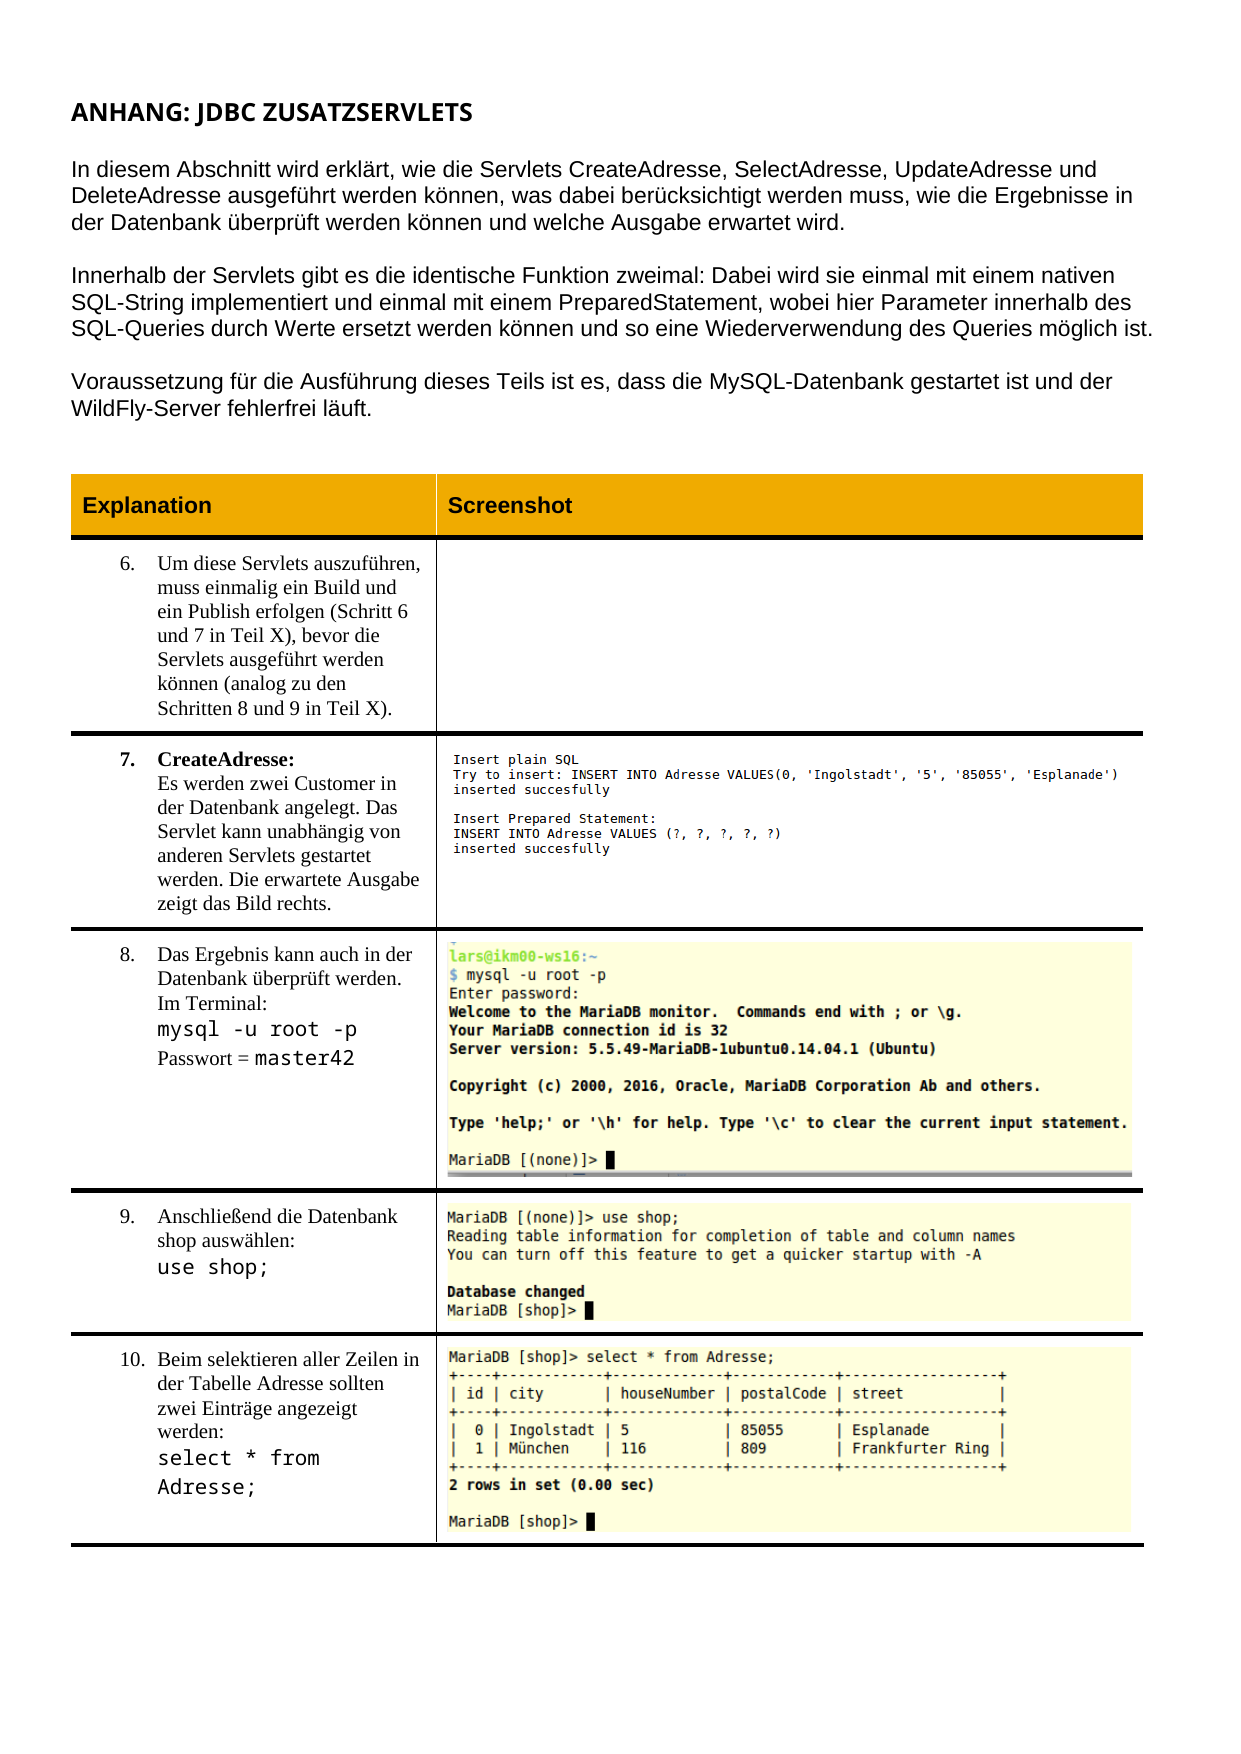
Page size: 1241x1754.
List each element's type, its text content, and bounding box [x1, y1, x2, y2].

picture [447, 746, 1139, 876]
table_cell Anschließend die Datenbank shop auswählen: use shop; [71, 1193, 436, 1331]
text Anhang: JDBC Zusatzservlets [71, 95, 1169, 129]
table_cell Das Ergebnis kann auch in der Datenbank überprüft werden. Im Terminal: mysql -u root -p Passwort = master42 [71, 931, 436, 1188]
picture [447, 1347, 1132, 1532]
table_header Explanation [71, 474, 436, 535]
table_cell [437, 931, 1143, 1188]
table_cell [437, 1193, 1143, 1331]
picture [447, 1203, 1132, 1321]
picture [447, 942, 1133, 1177]
text Innerhalb der Servlets gibt es die identische Funktion zweimal: Dabei wird sie einmal mit einem nativen SQL-String implementiert und einmal mit einem PreparedStatement, wobei hier Parameter innerhalb des SQL-Queries durch Werte ersetzt werden können und so eine Wiederverwendung des Queries möglich ist. [71, 262, 1169, 341]
table_cell Um diese Servlets auszuführen, muss einmalig ein Build und ein Publish erfolgen (Schritt 6 und 7 in Teil X), bevor die Servlets ausgeführt werden können (analog zu den Schritten 8 und 9 in Teil X). [71, 540, 436, 731]
table_cell CreateAdresse: Es werden zwei Customer in der Datenbank angelegt. Das Servlet kann unabhängig von anderen Servlets gestartet werden. Die erwartete Ausgabe zeigt das Bild rechts. [71, 736, 436, 926]
table_cell [437, 540, 1143, 731]
table_cell Beim selektieren aller Zeilen in der Tabelle Adresse sollten zwei Einträge angezeigt werden: select * from Adresse; [71, 1336, 436, 1542]
text Voraussetzung für die Ausführung dieses Teils ist es, dass die MySQL-Datenbank gestartet ist und der WildFly-Server fehlerfrei läuft. [71, 368, 1169, 421]
table_cell [437, 1336, 1143, 1542]
text In diesem Abschnitt wird erklärt, wie die Servlets CreateAdresse, SelectAdresse, UpdateAdresse und DeleteAdresse ausgeführt werden können, was dabei berücksichtigt werden muss, wie die Ergebnisse in der Datenbank überprüft werden können und welche Ausgabe erwartet wird. [71, 156, 1169, 235]
table_cell [437, 736, 1143, 926]
table_header Screenshot [437, 474, 1143, 535]
